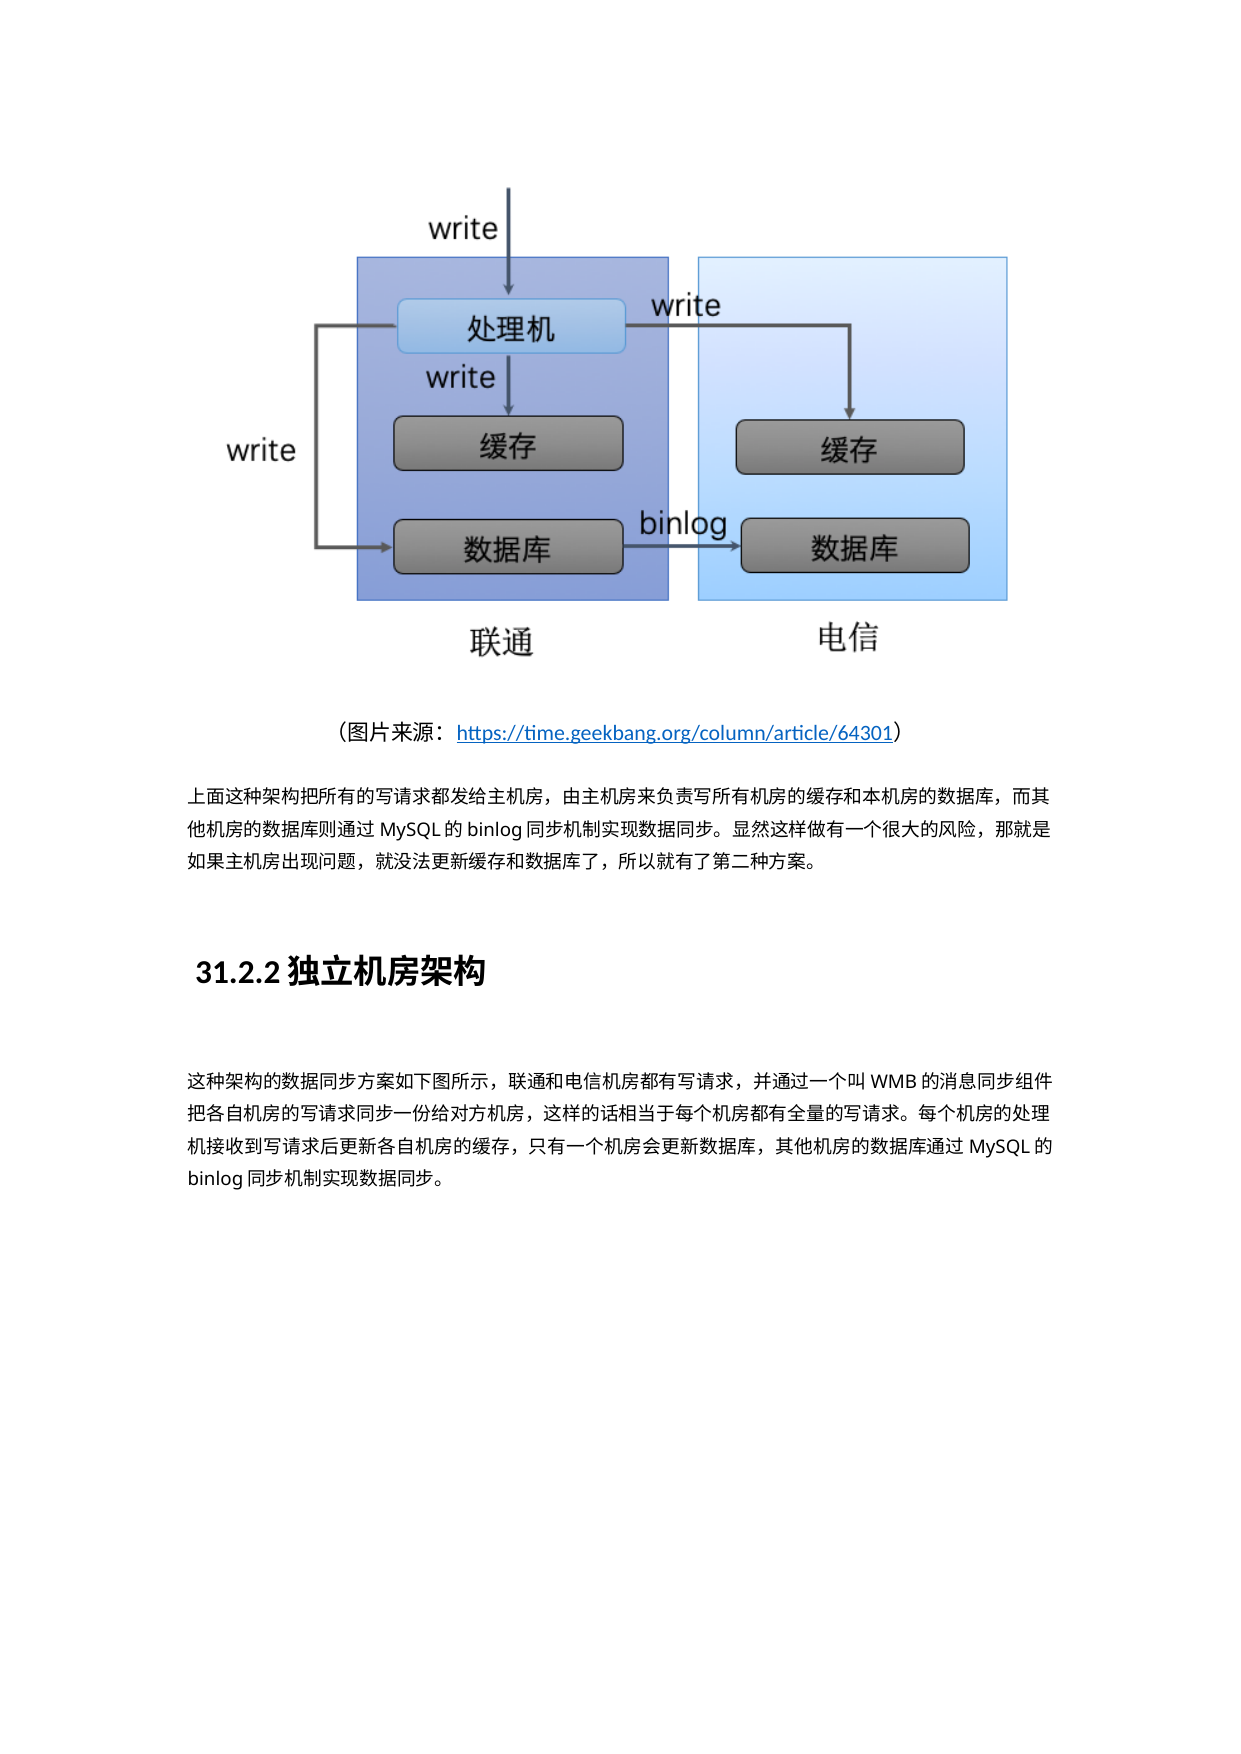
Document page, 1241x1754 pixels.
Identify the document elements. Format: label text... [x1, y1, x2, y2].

text 上面这种架构把所有的写请求都发给主机房，由主机房来负责写所有机房的缓存和本机房的数据库，而其他机房的数据库则通过MySQL的binlog同步机制实现数据同步。显然这样做有一个很大的风险，那就是如果主机房出现问题，就没法更新缓存和数据库了，所以就有了第二种方案。 [187, 779, 1053, 877]
picture [187, 162, 1053, 693]
text 这种架构的数据同步方案如下图所示，联通和电信机房都有写请求，并通过一个叫WMB的消息同步组件把各自机房的写请求同步一份给对方机房，这样的话相当于每个机房都有全量的写请求。每个机房的处理机接收到写请求后更新各自机房的缓存，只有一个机房会更新数据库，其他机房的数据库通过MySQL的binlog同步机制实现数据同步。 [187, 1064, 1053, 1194]
subtitle 31.2.2独立机房架构 [187, 937, 1053, 1002]
text （图片来源：https://time.geekbang.org/column/article/64301） [187, 714, 1053, 747]
